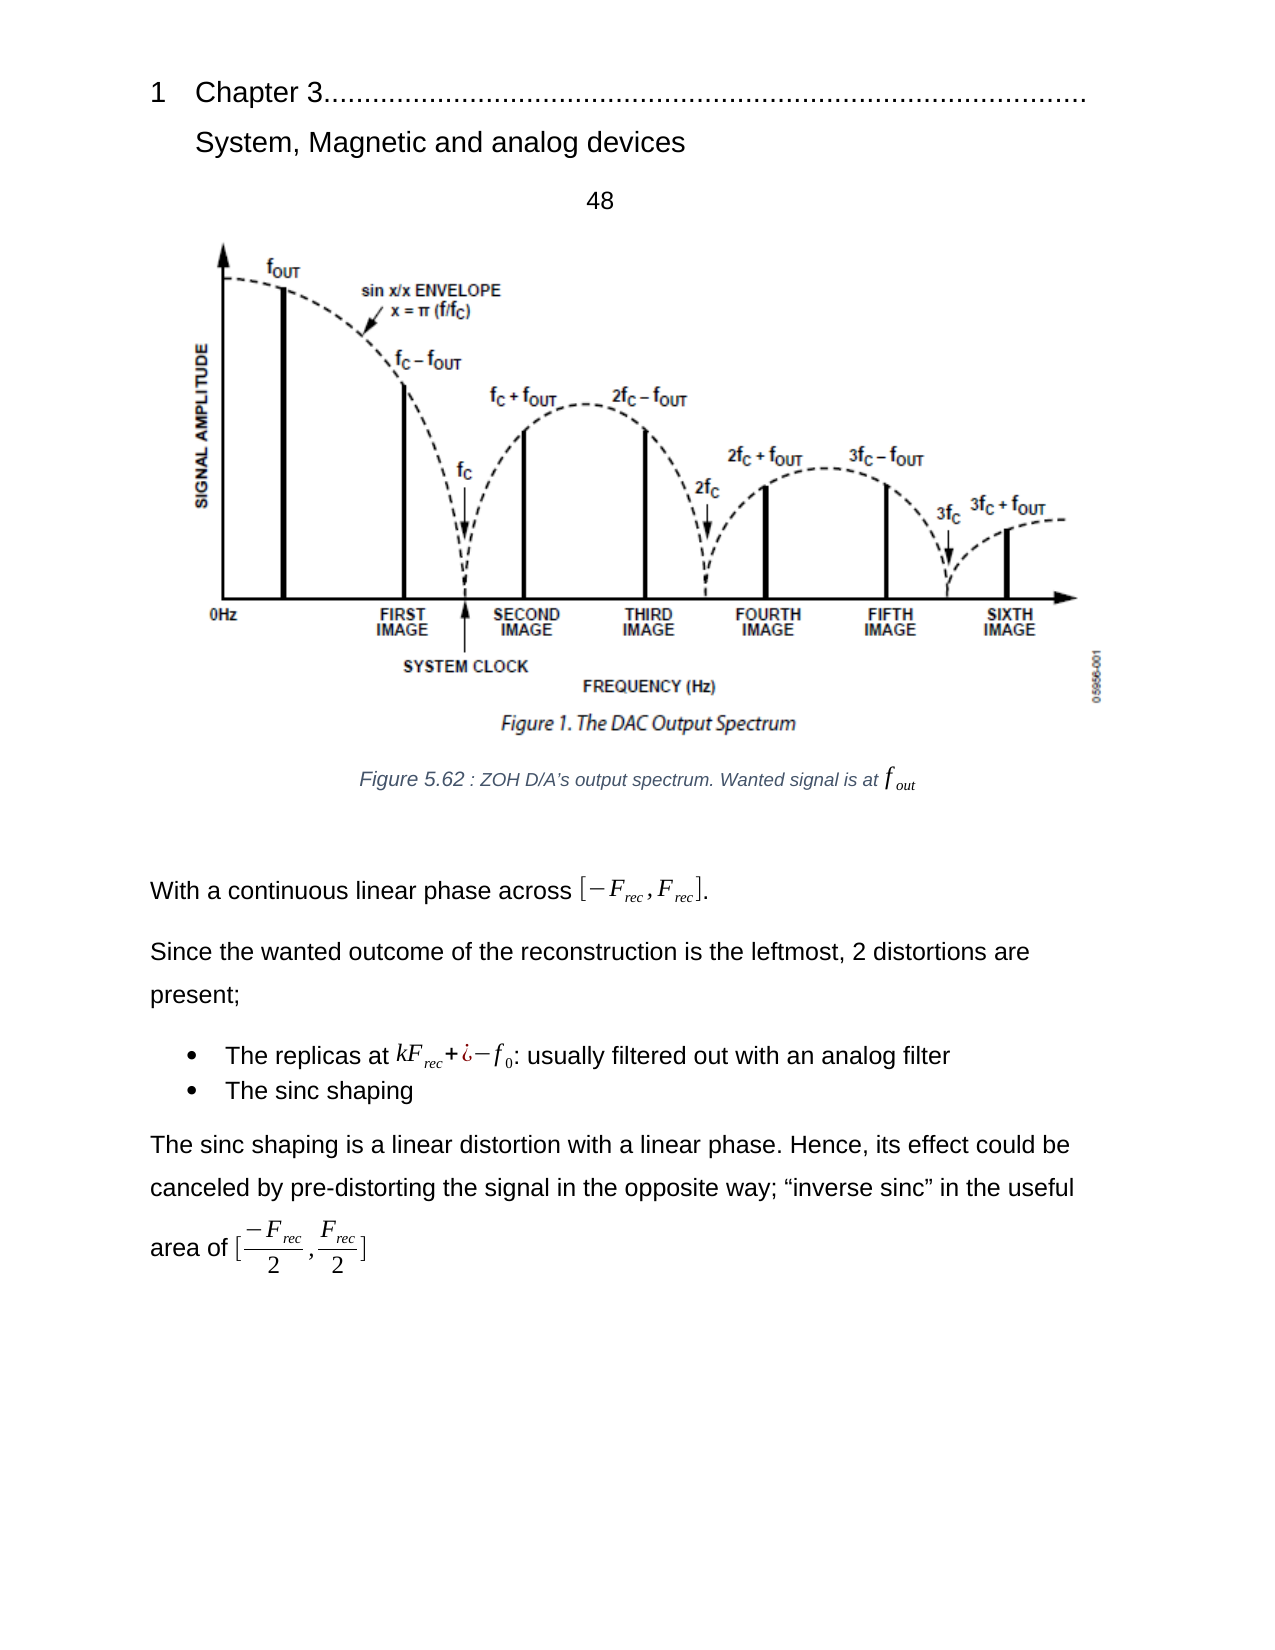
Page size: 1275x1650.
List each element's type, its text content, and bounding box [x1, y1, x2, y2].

text Since the wanted outcome of the reconstruction is the leftmost, 2 distortions are present; [150, 937, 1125, 1009]
list The replicas at : usually filtered out with an analog filter [187, 1040, 1125, 1071]
text The sinc shaping is a linear distortion with a linear phase. Hence, its effect could be canceled by pre-distorting the signal in the opposite way; “inverse sinc” in the useful area of [150, 1129, 1125, 1278]
text With a continuous linear phase across . [150, 875, 1125, 906]
list The sinc shaping [187, 1076, 1125, 1104]
table_header [150, 215, 1125, 763]
picture [161, 214, 1125, 749]
